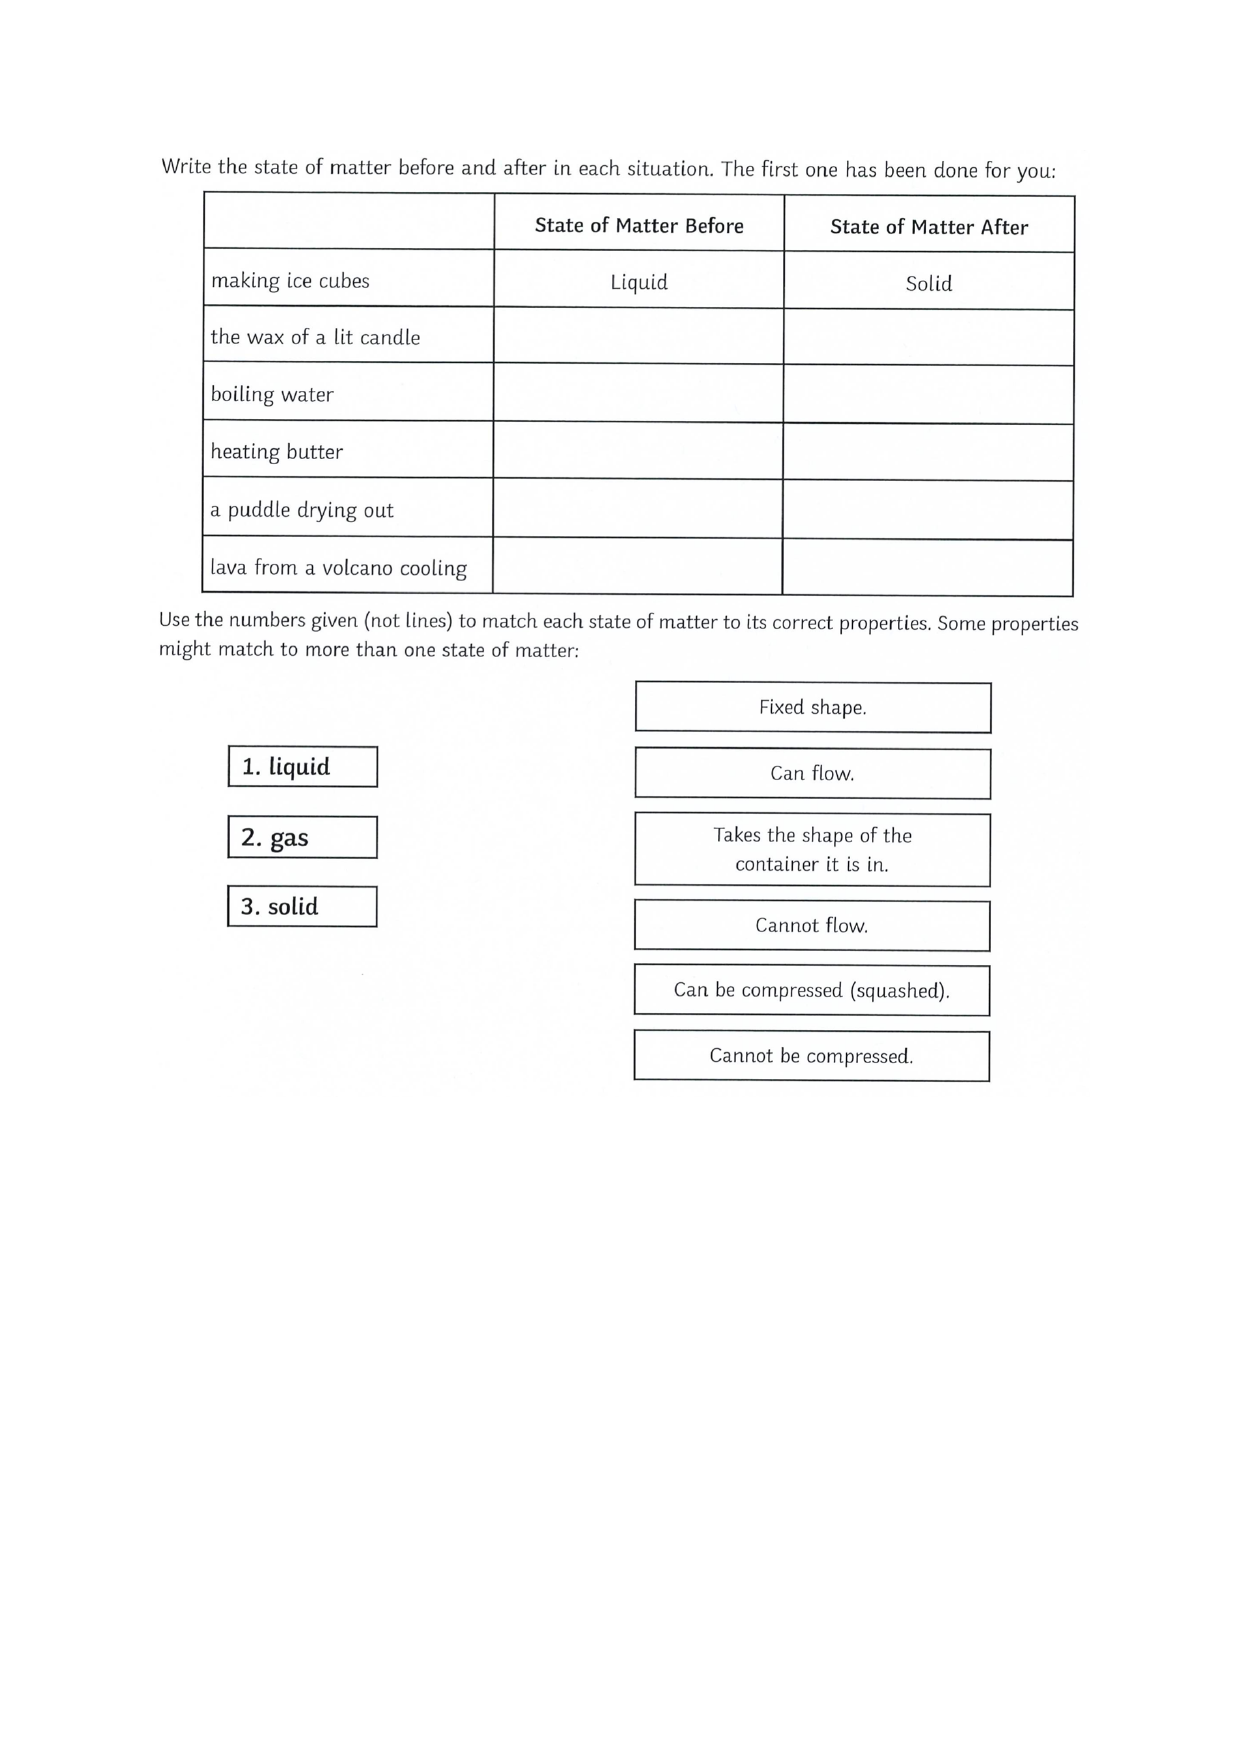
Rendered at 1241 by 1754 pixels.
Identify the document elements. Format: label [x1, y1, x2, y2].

picture [150, 150, 1091, 1097]
